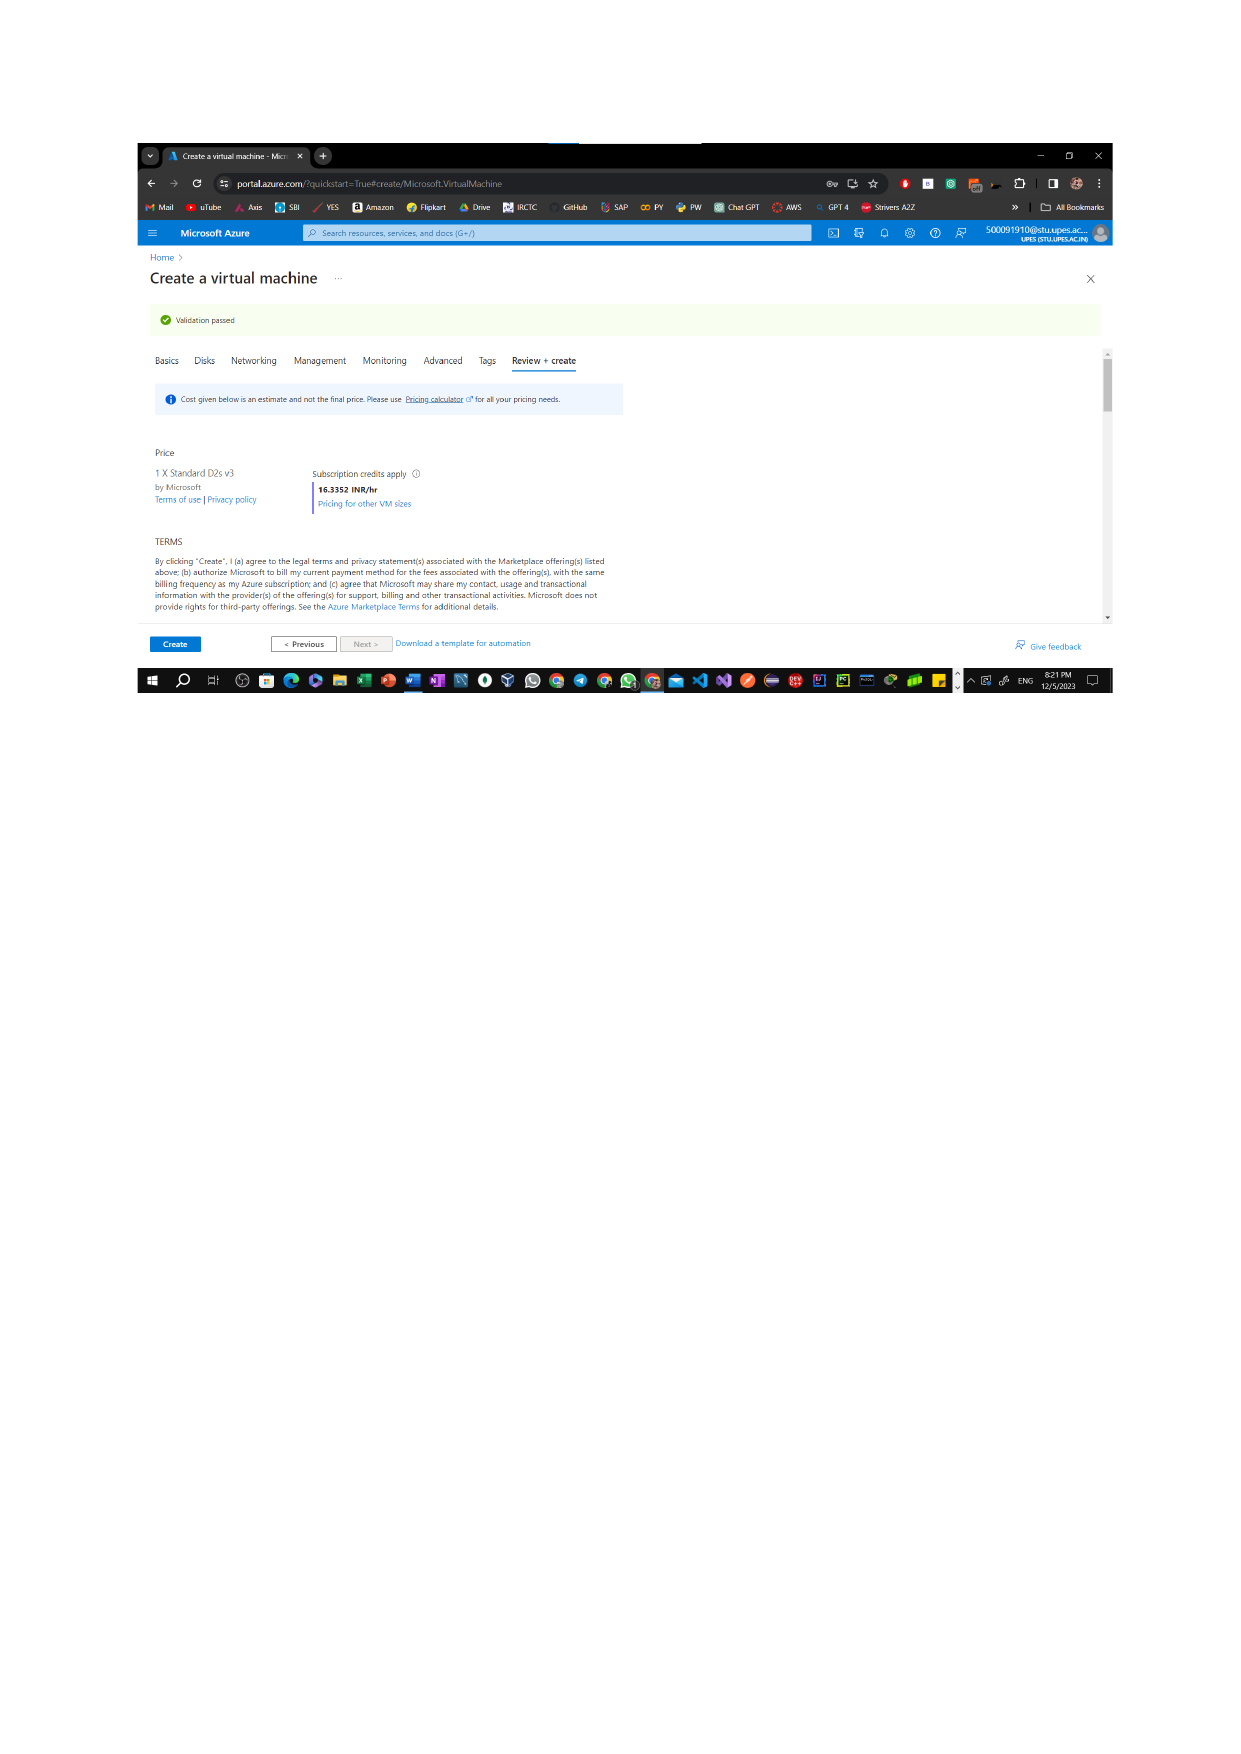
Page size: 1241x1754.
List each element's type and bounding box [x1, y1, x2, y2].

picture [137, 143, 1113, 693]
